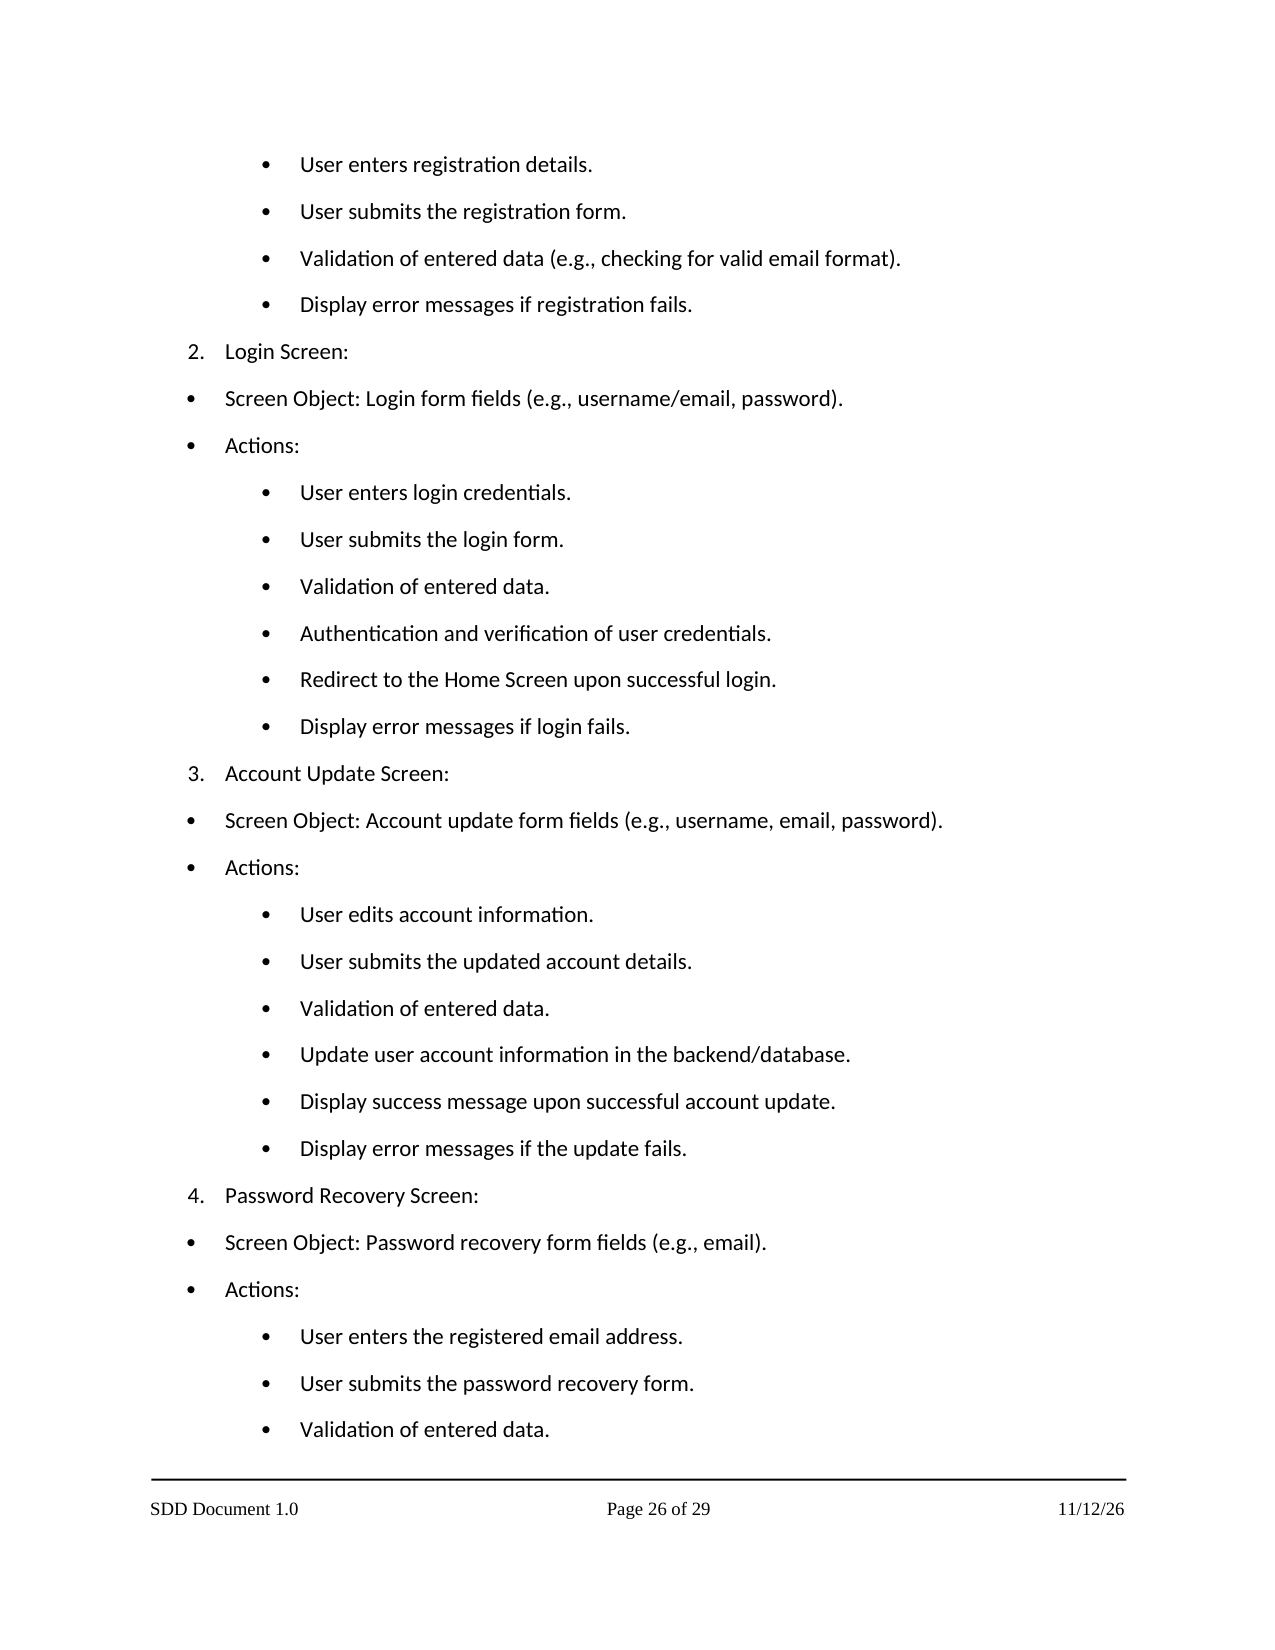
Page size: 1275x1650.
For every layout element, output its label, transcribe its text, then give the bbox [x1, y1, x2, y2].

list Display error messages if the update fails. [262, 1134, 1125, 1162]
list Account Update Screen: [187, 759, 1125, 787]
list User enters registration details. [262, 150, 1125, 178]
list User enters the registered email address. [262, 1322, 1125, 1350]
list Redirect to the Home Screen upon successful login. [262, 666, 1125, 694]
list Display error messages if registration fails. [262, 291, 1125, 319]
list Screen Object: Account update form fields (e.g., username, email, password). [187, 806, 1125, 834]
list Actions: [187, 853, 1125, 881]
list Login Screen: [187, 337, 1125, 366]
list User submits the password recovery form. [262, 1369, 1125, 1397]
list Authentication and verification of user credentials. [262, 619, 1125, 647]
list Screen Object: Login form fields (e.g., username/email, password). [187, 384, 1125, 412]
list Actions: [187, 1275, 1125, 1303]
list User submits the login form. [262, 525, 1125, 553]
list User edits account information. [262, 900, 1125, 928]
list Display error messages if login fails. [262, 712, 1125, 741]
list Screen Object: Password recovery form fields (e.g., email). [187, 1228, 1125, 1256]
list Update user account information in the backend/database. [262, 1041, 1125, 1069]
list Actions: [187, 431, 1125, 459]
list Validation of entered data (e.g., checking for valid email format). [262, 244, 1125, 272]
list Validation of entered data. [262, 994, 1125, 1022]
list Validation of entered data. [262, 1416, 1125, 1444]
list User enters login credentials. [262, 478, 1125, 506]
list Password Recovery Screen: [187, 1181, 1125, 1209]
list Display success message upon successful account update. [262, 1087, 1125, 1116]
list User submits the registration form. [262, 197, 1125, 225]
list Validation of entered data. [262, 572, 1125, 600]
list User submits the updated account details. [262, 947, 1125, 975]
